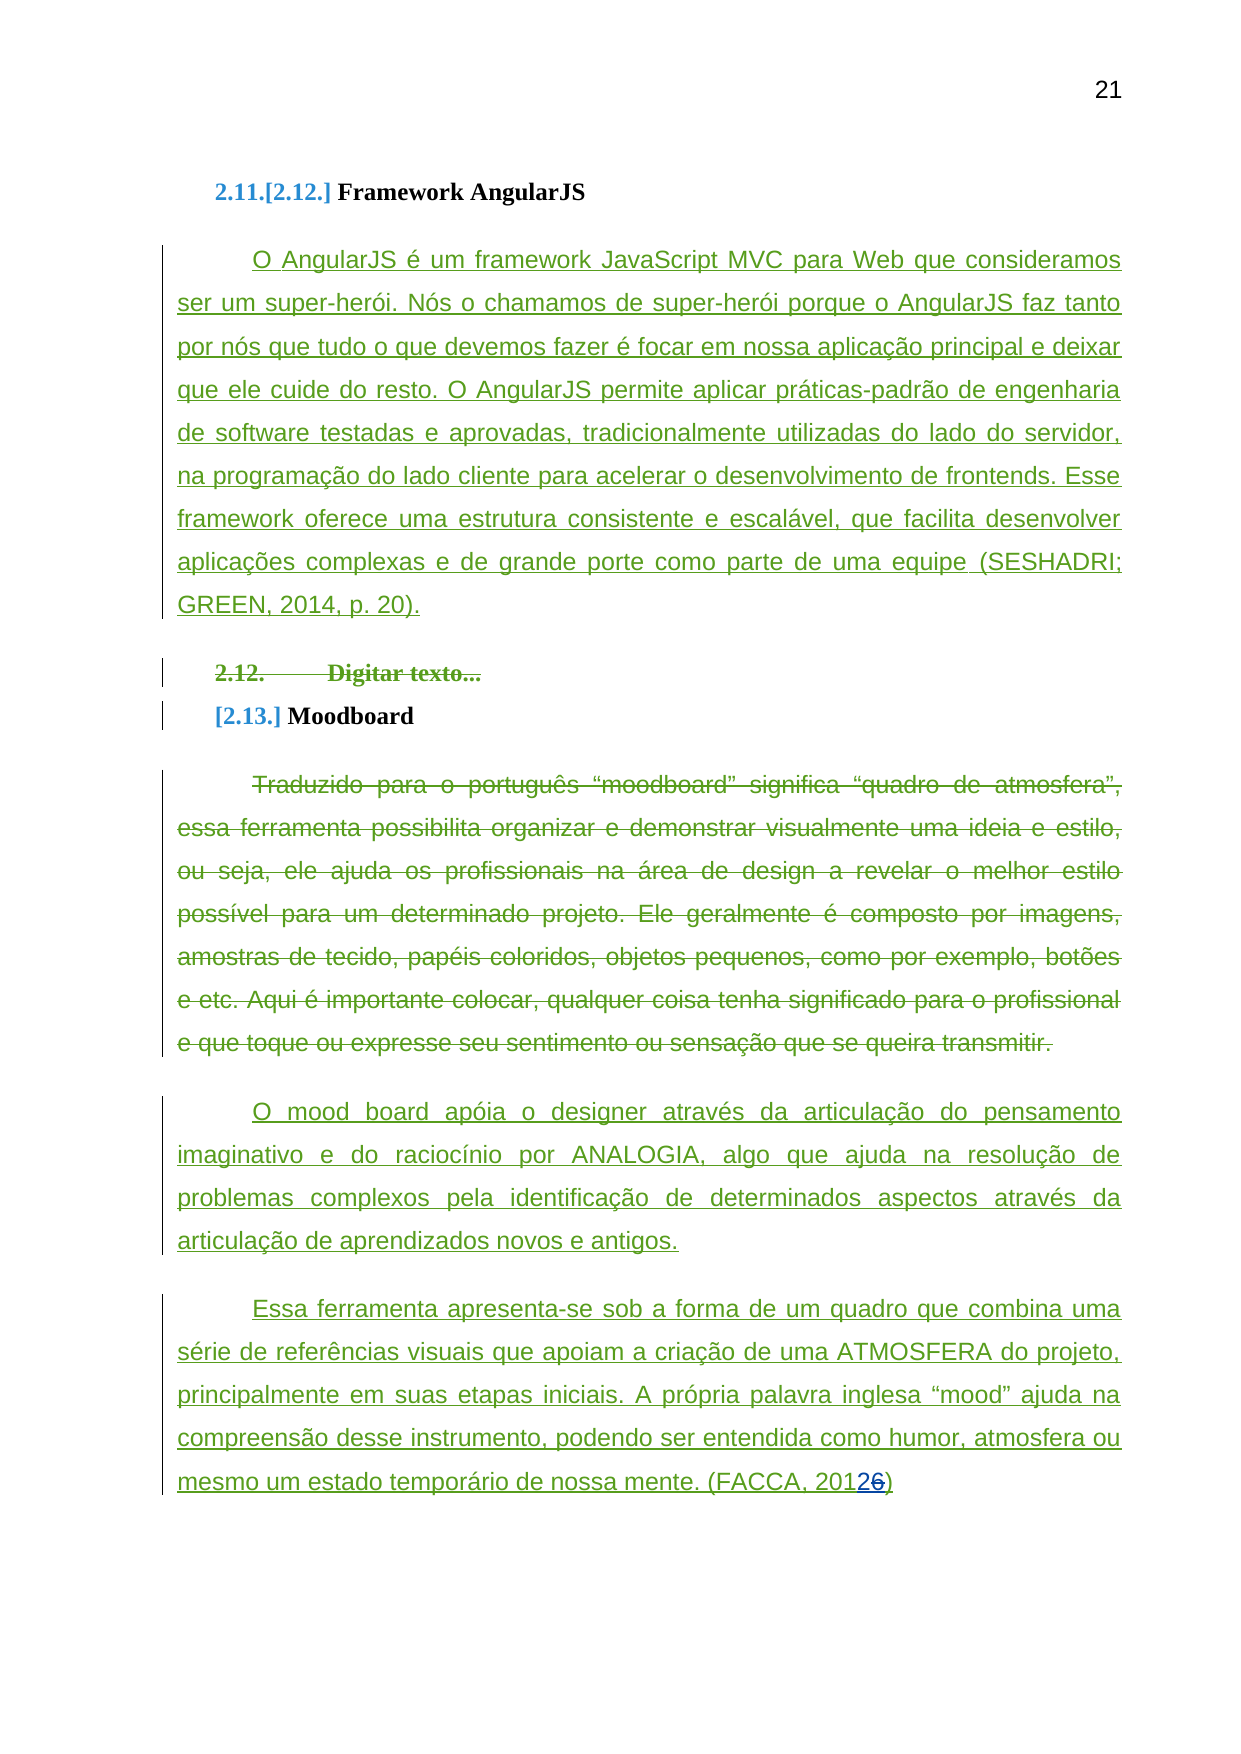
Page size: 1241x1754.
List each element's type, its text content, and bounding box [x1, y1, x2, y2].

text Moodboard [214, 701, 1122, 730]
text Framework AngularJS [214, 177, 1122, 206]
